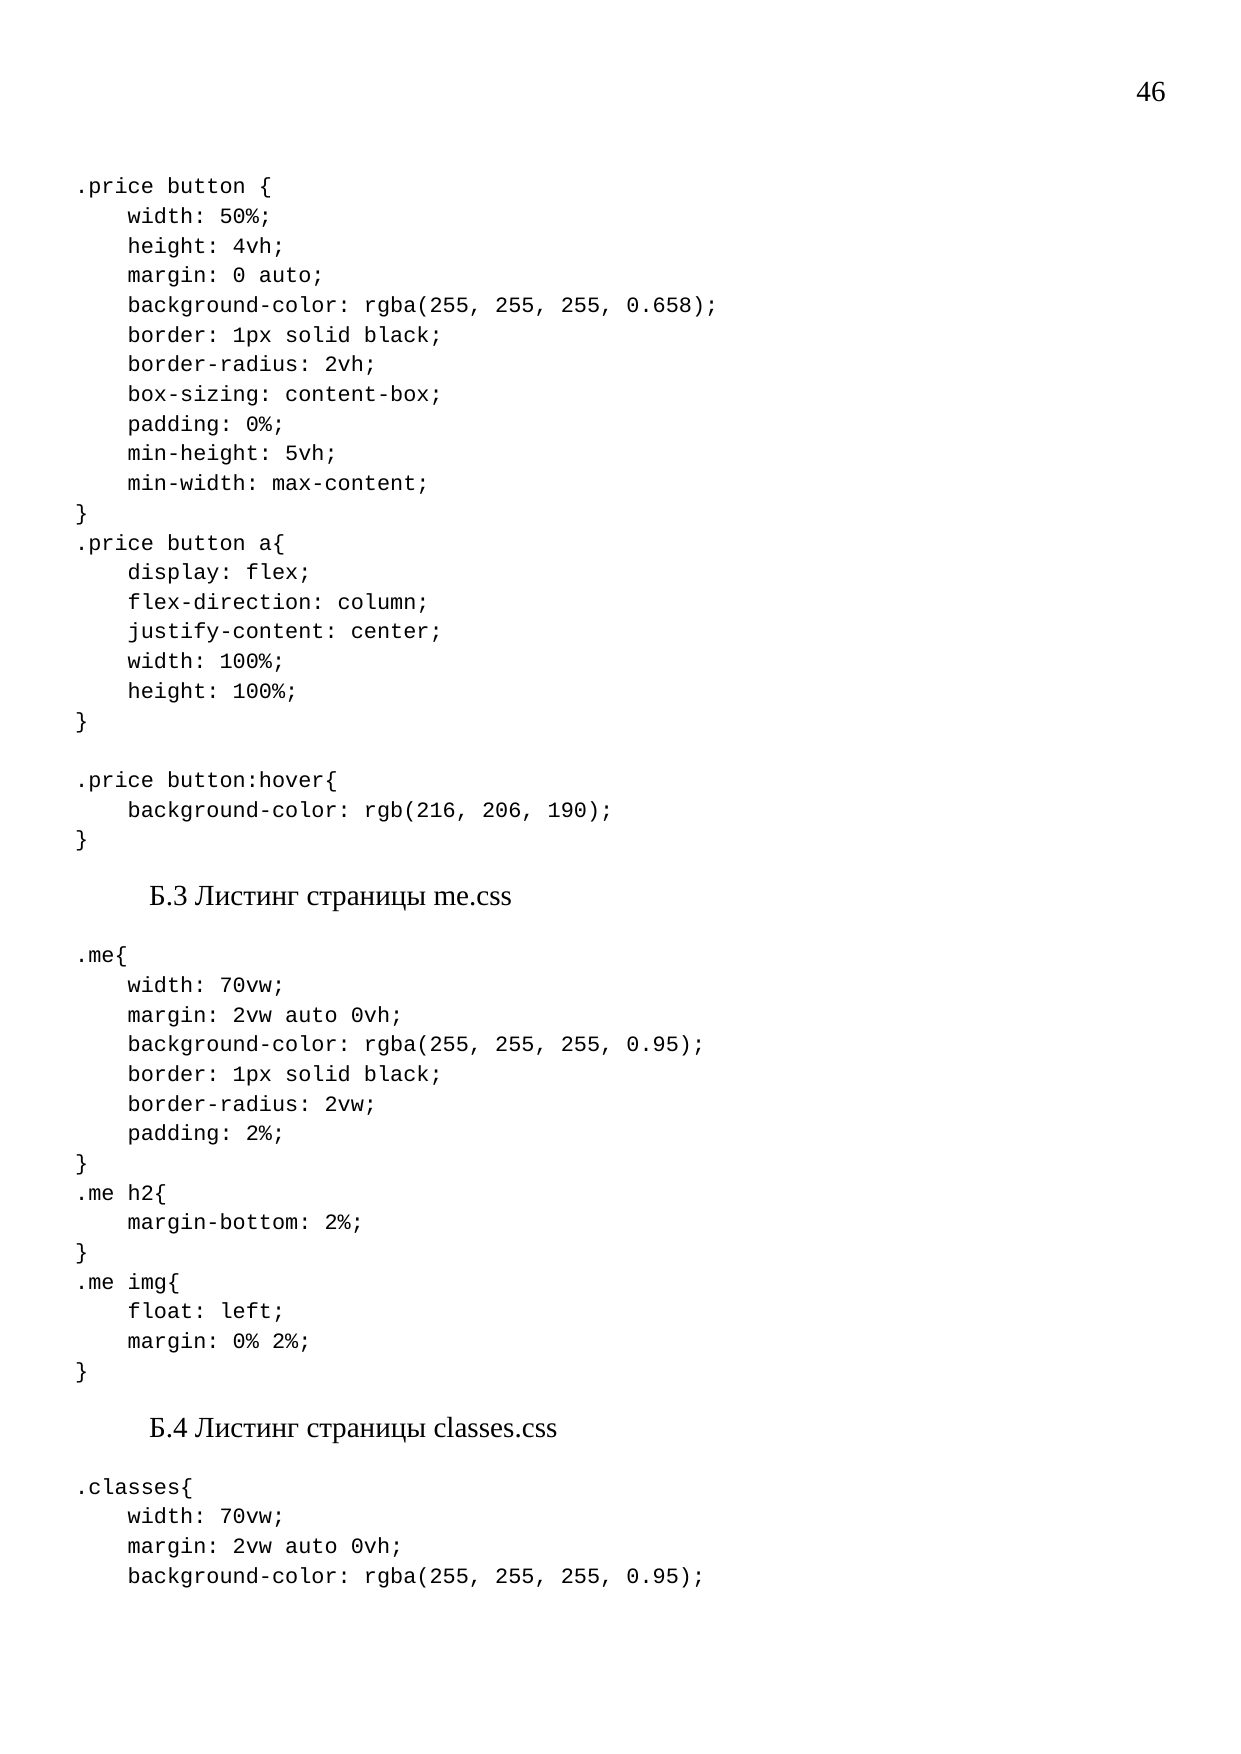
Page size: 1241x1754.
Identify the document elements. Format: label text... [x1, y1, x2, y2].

text float: left; [75, 1296, 1165, 1325]
text justify-content: center; [75, 616, 1165, 646]
text } [75, 824, 1165, 853]
text margin: 0% 2%; [75, 1325, 1165, 1355]
text .classes{ [75, 1471, 1165, 1501]
text flex-direction: column; [75, 586, 1165, 616]
text display: flex; [75, 556, 1165, 586]
text .me h2{ [75, 1177, 1165, 1207]
text Б.4 Листинг страницы classes.css [75, 1410, 1165, 1443]
text .price button { [75, 171, 1165, 200]
text width: 100%; [75, 646, 1165, 675]
text width: 50%; [75, 200, 1165, 230]
text height: 4vh; [75, 230, 1165, 259]
text } [75, 1147, 1165, 1177]
text background-color: rgb(216, 206, 190); [75, 794, 1165, 824]
text margin-bottom: 2%; [75, 1207, 1165, 1236]
text } [75, 1236, 1165, 1266]
text min-height: 5vh; [75, 438, 1165, 467]
text .me{ [75, 939, 1165, 969]
text border-radius: 2vw; [75, 1088, 1165, 1118]
text background-color: rgba(255, 255, 255, 0.658); [75, 289, 1165, 319]
text height: 100%; [75, 675, 1165, 705]
text box-sizing: content-box; [75, 378, 1165, 408]
text } [75, 705, 1165, 734]
text background-color: rgba(255, 255, 255, 0.95); [75, 1028, 1165, 1058]
text .price button a{ [75, 527, 1165, 556]
text width: 70vw; [75, 969, 1165, 999]
text margin: 2vw auto 0vh; [75, 1530, 1165, 1560]
text border: 1px solid black; [75, 1058, 1165, 1088]
text margin: 0 auto; [75, 259, 1165, 289]
text padding: 2%; [75, 1118, 1165, 1147]
text padding: 0%; [75, 408, 1165, 438]
text border: 1px solid black; [75, 319, 1165, 349]
text min-width: max-content; [75, 467, 1165, 497]
text .price button:hover{ [75, 764, 1165, 794]
text background-color: rgba(255, 255, 255, 0.95); [75, 1560, 1165, 1590]
text .me img{ [75, 1266, 1165, 1296]
text } [75, 497, 1165, 527]
text } [75, 1355, 1165, 1385]
text width: 70vw; [75, 1501, 1165, 1530]
text Б.3 Листинг страницы me.css [75, 878, 1165, 912]
text border-radius: 2vh; [75, 349, 1165, 378]
text margin: 2vw auto 0vh; [75, 999, 1165, 1028]
